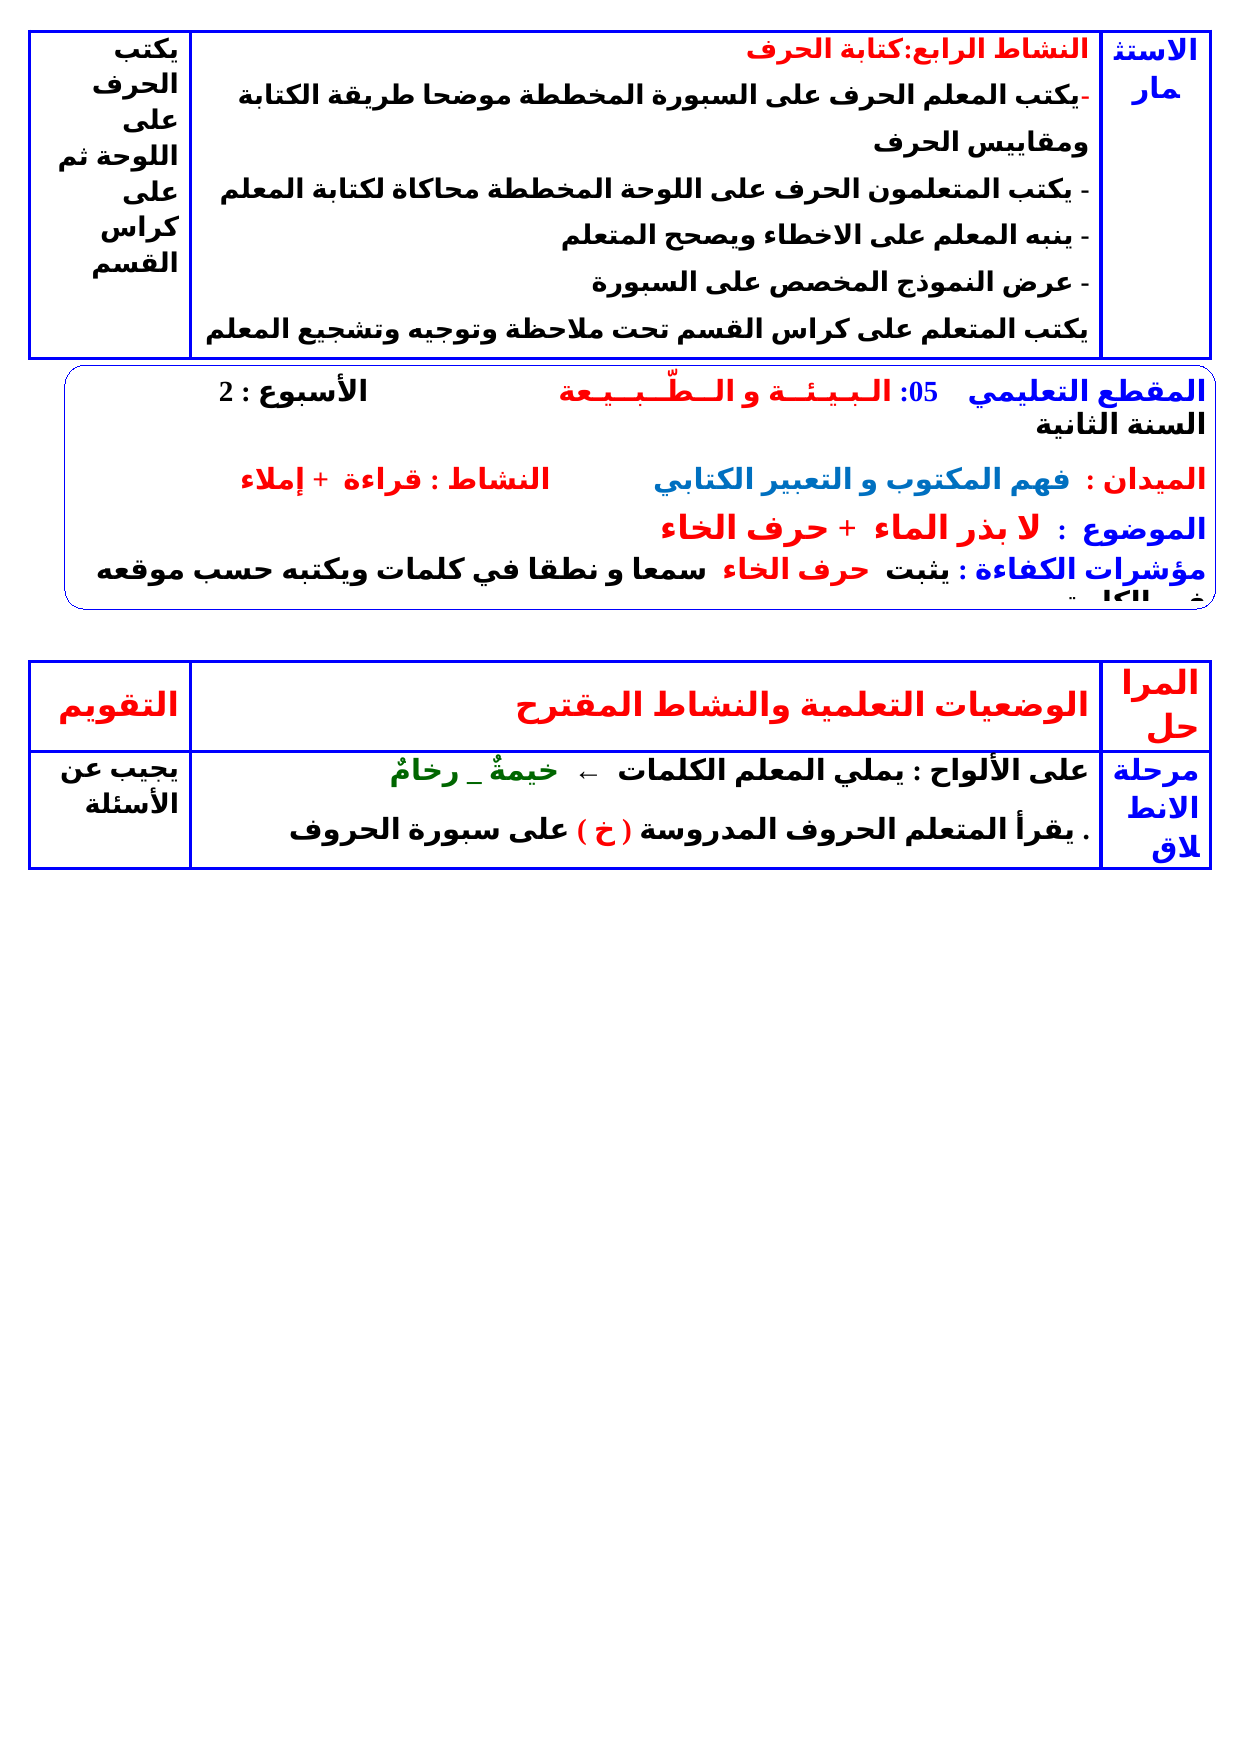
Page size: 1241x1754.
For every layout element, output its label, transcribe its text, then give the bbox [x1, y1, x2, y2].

table_cell على الألواح : يملي المعلم الكلمات ← خيمةٌ _ رخامٌ يقرأ المتعلم الحروف المدروسة ( خ ) على سبورة الحروف . [192, 753, 1099, 867]
table_cell مرحلة الانطلاق [1103, 753, 1209, 867]
table_cell النشاط الرابع:كتابة الحرف -يكتب المعلم الحرف على السبورة المخططة موضحا طريقة الكتابة ومقاييس الحرف - يكتب المتعلمون الحرف على اللوحة المخططة محاكاة لكتابة المعلم - ينبه المعلم على الاخطاء ويصحح المتعلم - عرض النموذج المخصص على السبورة يكتب المتعلم على كراس القسم تحت ملاحظة وتوجيه وتشجيع المعلم [192, 33, 1099, 357]
table_cell يكتب الحرف على اللوحة ثم على كراس القسم [31, 33, 189, 357]
table_cell الاستثمار [1103, 33, 1209, 357]
table_header المراحل [1103, 663, 1209, 749]
table_header التقويم [31, 663, 189, 749]
table_cell يجيب عن الأسئلة [31, 753, 189, 867]
table_header الوضعيات التعلمية والنشاط المقترح [192, 663, 1099, 749]
